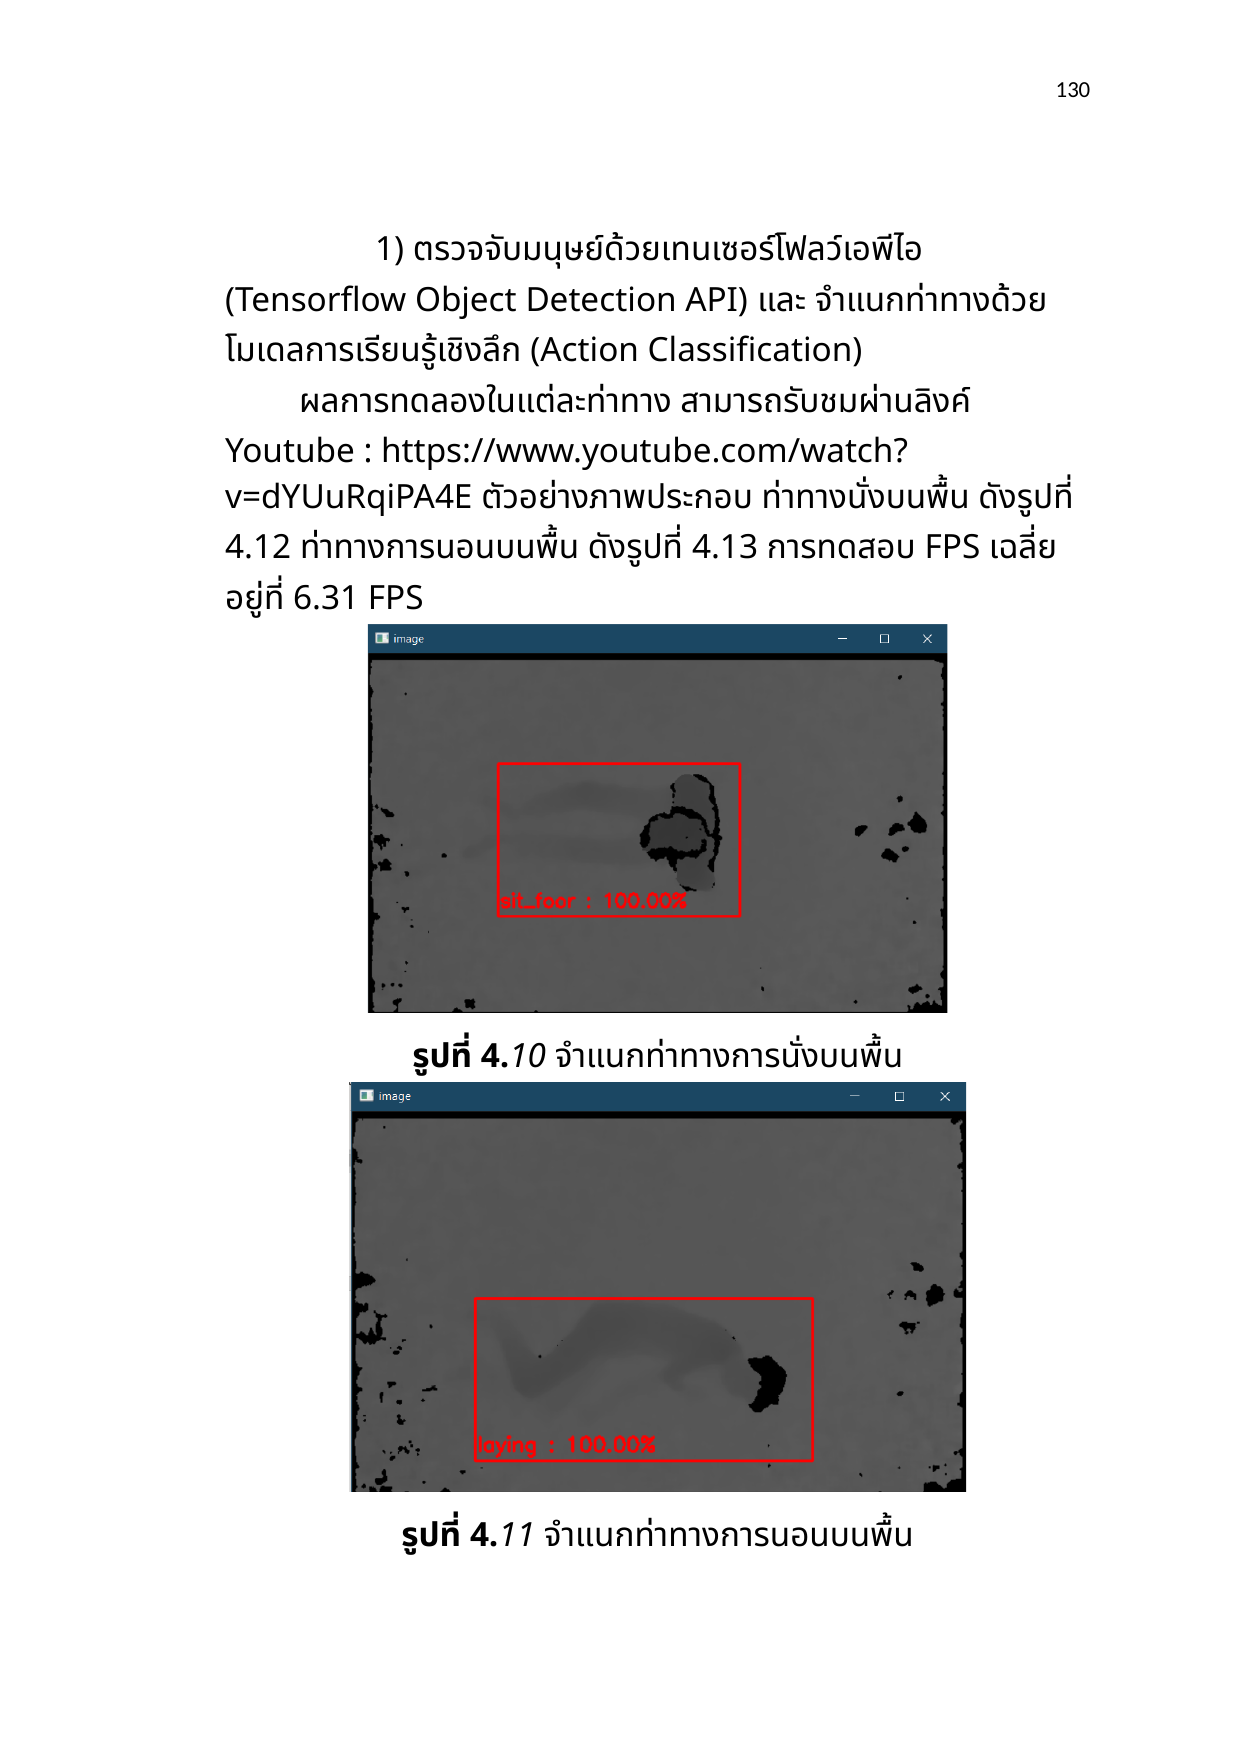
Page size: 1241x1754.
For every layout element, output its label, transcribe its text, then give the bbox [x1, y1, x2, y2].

text Youtube : https://www.youtube.com/watch?v=dYUuRqiPA4E ตัวอย่างภาพประกอบ ท่าทางนั่งบนพื้น ดังรูปที่ 4.12 ท่าทางการนอนบนพื้น ดังรูปที่ 4.13 การทดสอบ FPS เฉลี่ยอยู่ที่ 6.31 FPS [225, 427, 1090, 624]
text ผลการทดลองในแต่ละท่าทาง สามารถรับชมผ่านลิงค์ [225, 377, 1090, 427]
picture [367, 624, 948, 1013]
subtitle 1) ตรวจจับมนุษย์ด้วยเทนเซอร์โฟลว์เอพีไอ (Tensorflow Object Detection API) และ จำแนกท่าทางด้วยโมเดลการเรียนรู้เชิงลึก (Action Classification) [225, 225, 1090, 377]
text รูปที่ 4.11 จำแนกท่าทางการนอนบนพื้น [225, 1511, 1090, 1561]
text รูปที่ 4.10 จำแนกท่าทางการนั่งบนพื้น [225, 1032, 1090, 1082]
picture [349, 1082, 967, 1492]
